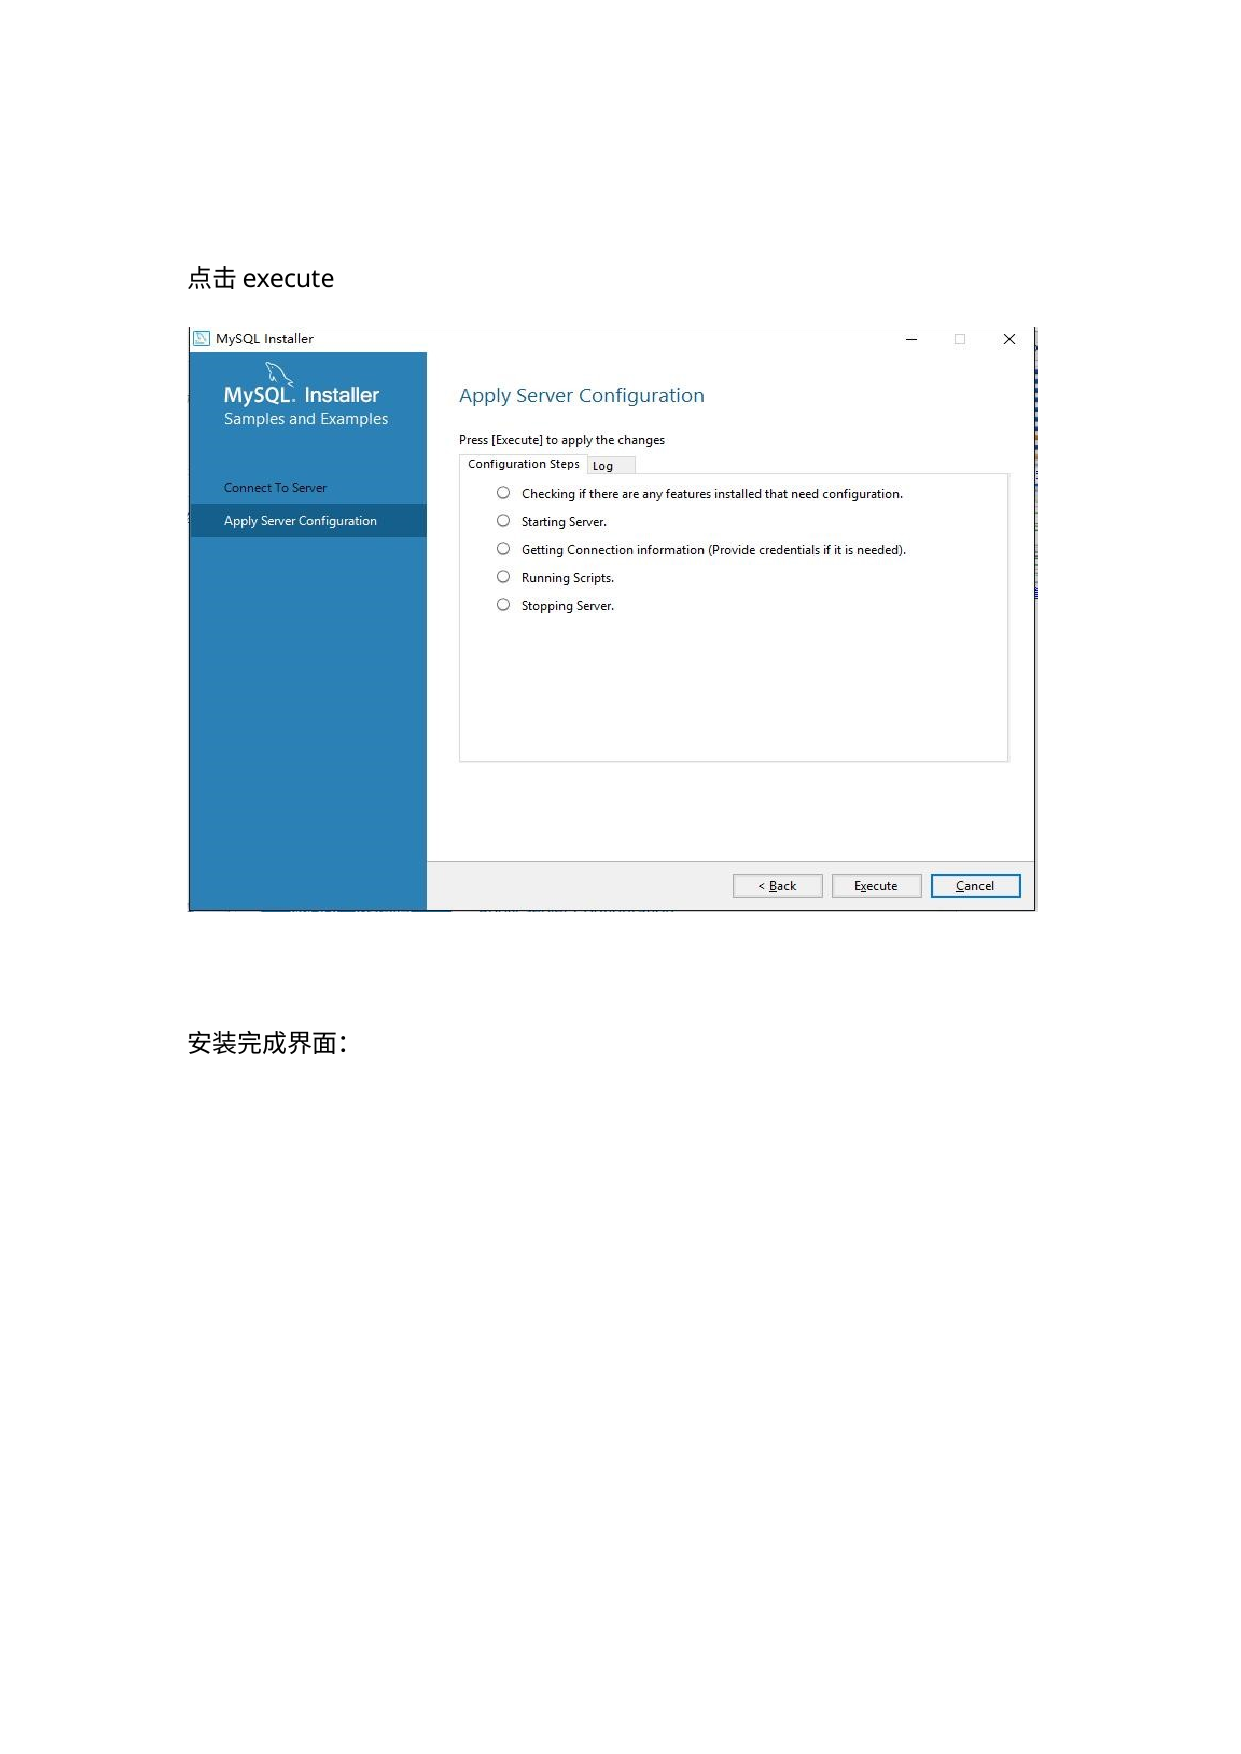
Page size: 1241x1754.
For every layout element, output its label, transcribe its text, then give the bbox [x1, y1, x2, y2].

text 安装完成界面： [187, 1009, 1053, 1074]
text 点击execute [187, 244, 1053, 309]
picture [187, 327, 1038, 912]
